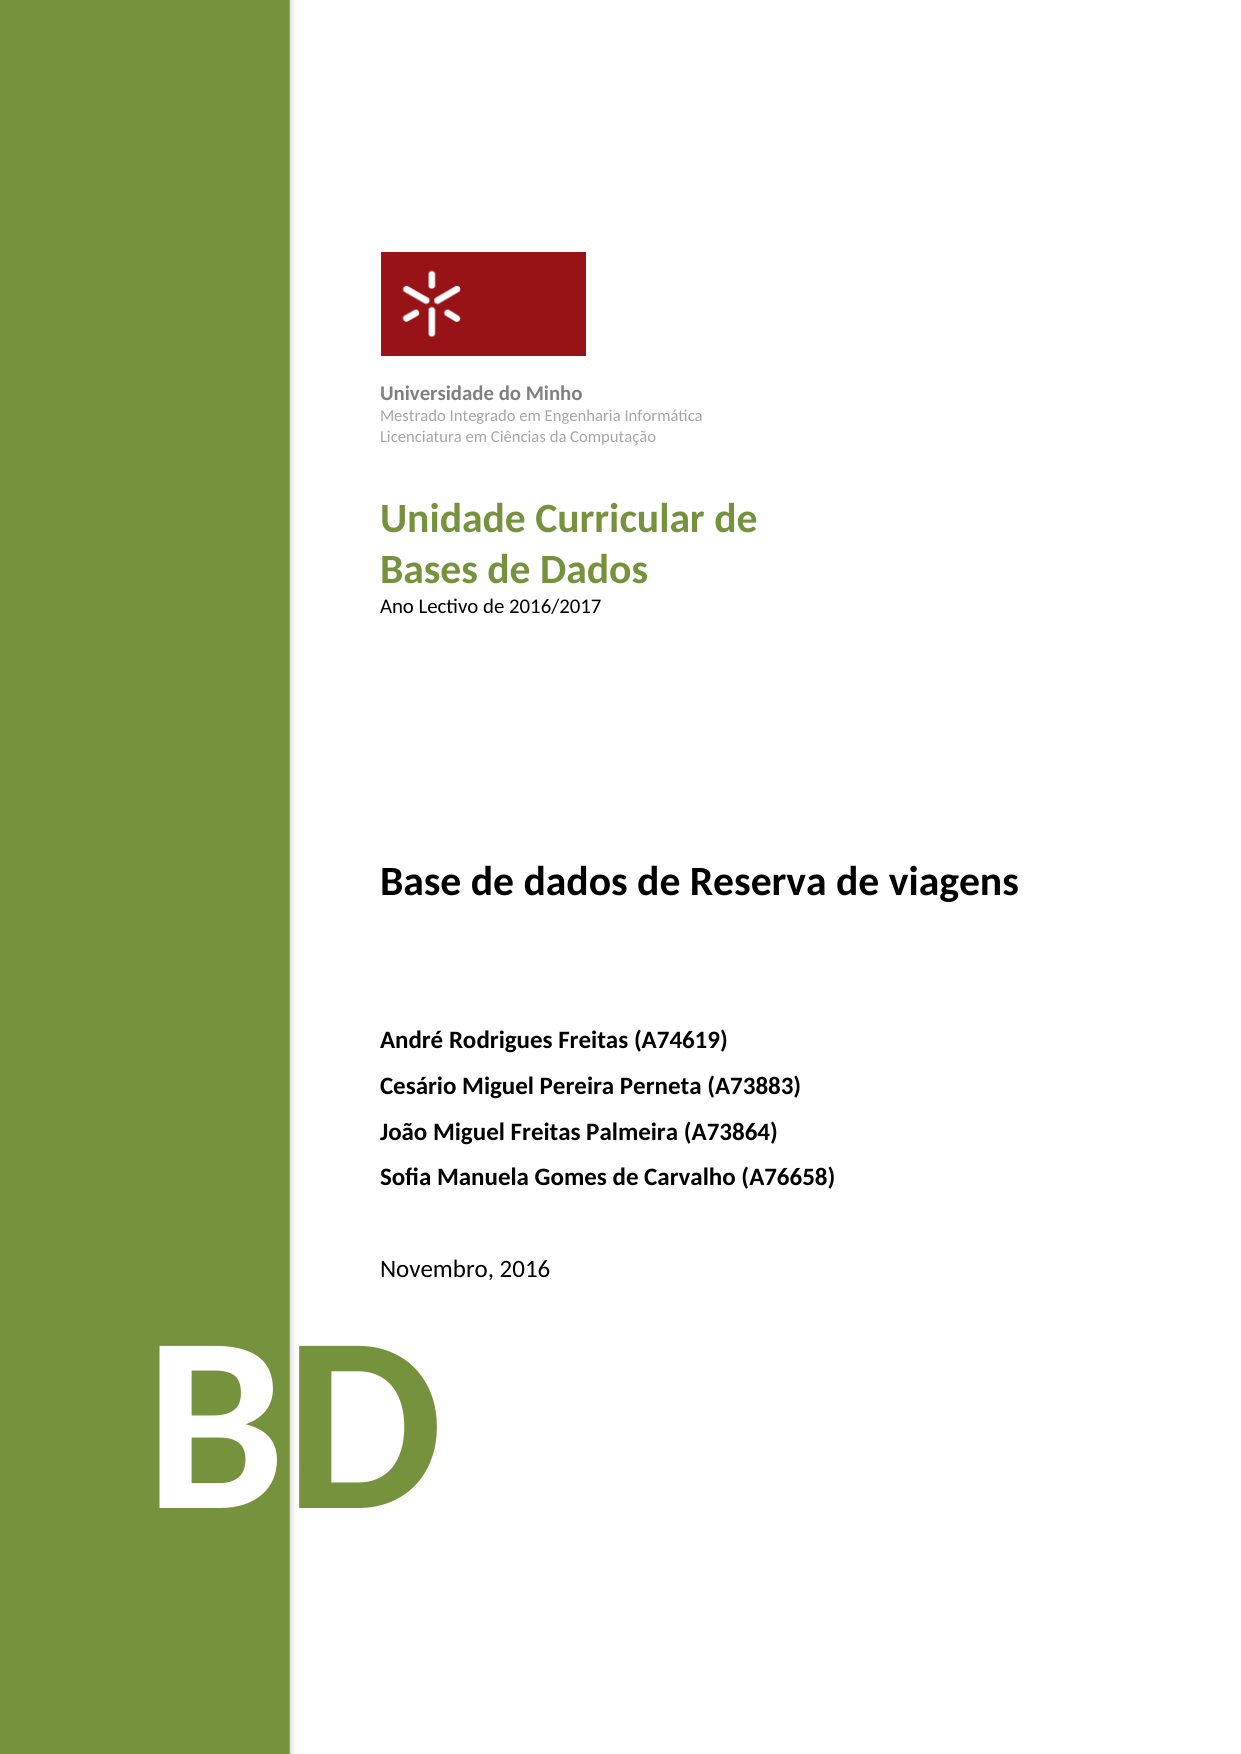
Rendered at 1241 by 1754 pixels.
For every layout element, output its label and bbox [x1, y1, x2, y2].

picture [380, 252, 586, 356]
